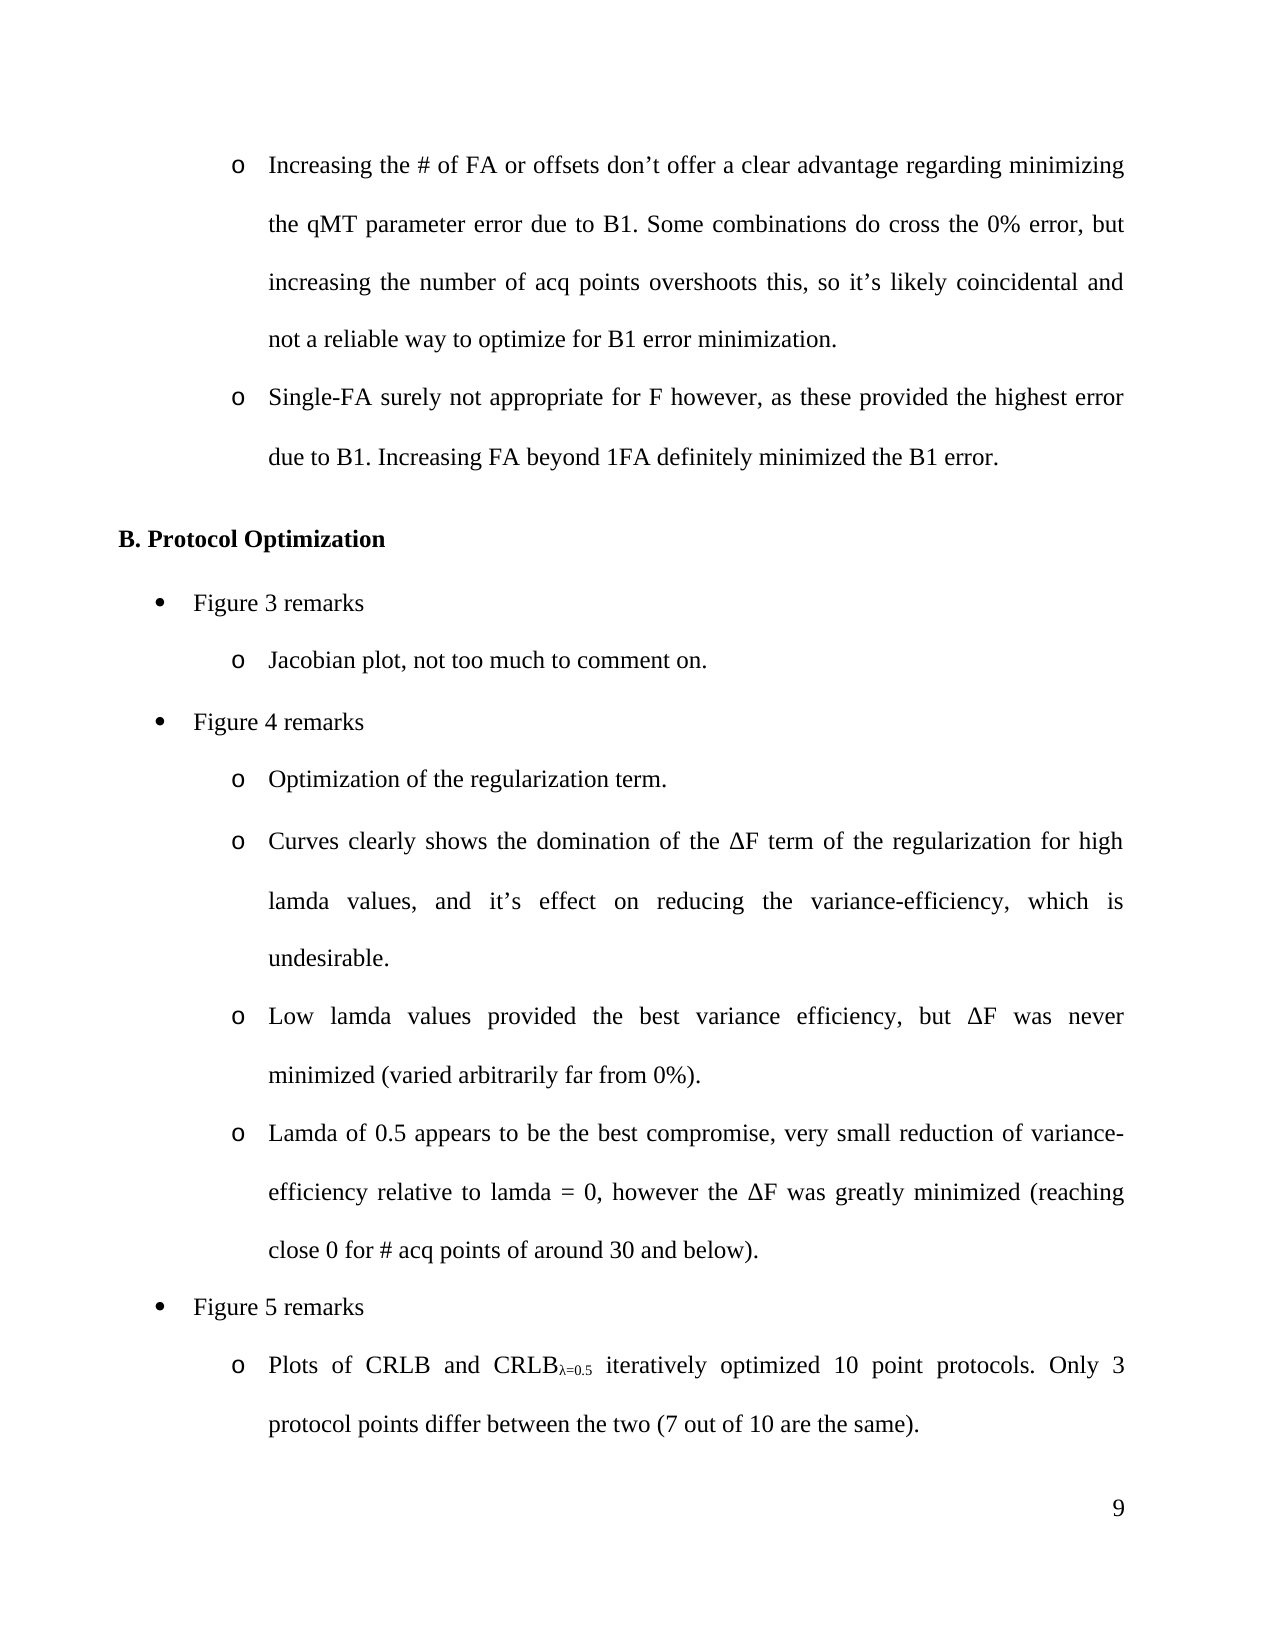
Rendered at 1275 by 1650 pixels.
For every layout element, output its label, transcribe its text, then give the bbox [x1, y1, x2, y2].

list Single-FA surely not appropriate for F however, as these provided the highest error due to B1. Increasing FA beyond 1FA definitely minimized the B1 error. [231, 382, 1125, 470]
list Figure 5 remarks [156, 1292, 1125, 1321]
list Curves clearly shows the domination of the ΔF term of the regularization for high lamda values, and it’s effect on reducing the variance-efficiency, which is undesirable. [231, 826, 1125, 972]
list Optimization of the regularization term. [231, 764, 1125, 795]
list Increasing the # of FA or offsets don’t offer a clear advantage regarding minimizing the qMT parameter error due to B1. Some combinations do cross the 0% error, but increasing the number of acq points overshoots this, so it’s likely coincidental and not a reliable way to optimize for B1 error minimization. [231, 150, 1125, 353]
list Jacobian plot, not too much to comment on. [231, 645, 1125, 676]
list Lamda of 0.5 appears to be the best compromise, very small reduction of variance-efficiency relative to lamda = 0, however the ΔF was greatly minimized (reaching close 0 for # acq points of around 30 and below). [231, 1118, 1125, 1264]
subtitle Protocol Optimization [118, 524, 1125, 553]
list Figure 4 remarks [156, 707, 1125, 736]
list Figure 3 remarks [156, 588, 1125, 617]
list Low lamda values provided the best variance efficiency, but ΔF was never minimized (varied arbitrarily far from 0%). [231, 1001, 1125, 1089]
list Plots of CRLB and CRLBλ=0.5 iteratively optimized 10 point protocols. Only 3 protocol points differ between the two (7 out of 10 are the same). [231, 1350, 1125, 1438]
